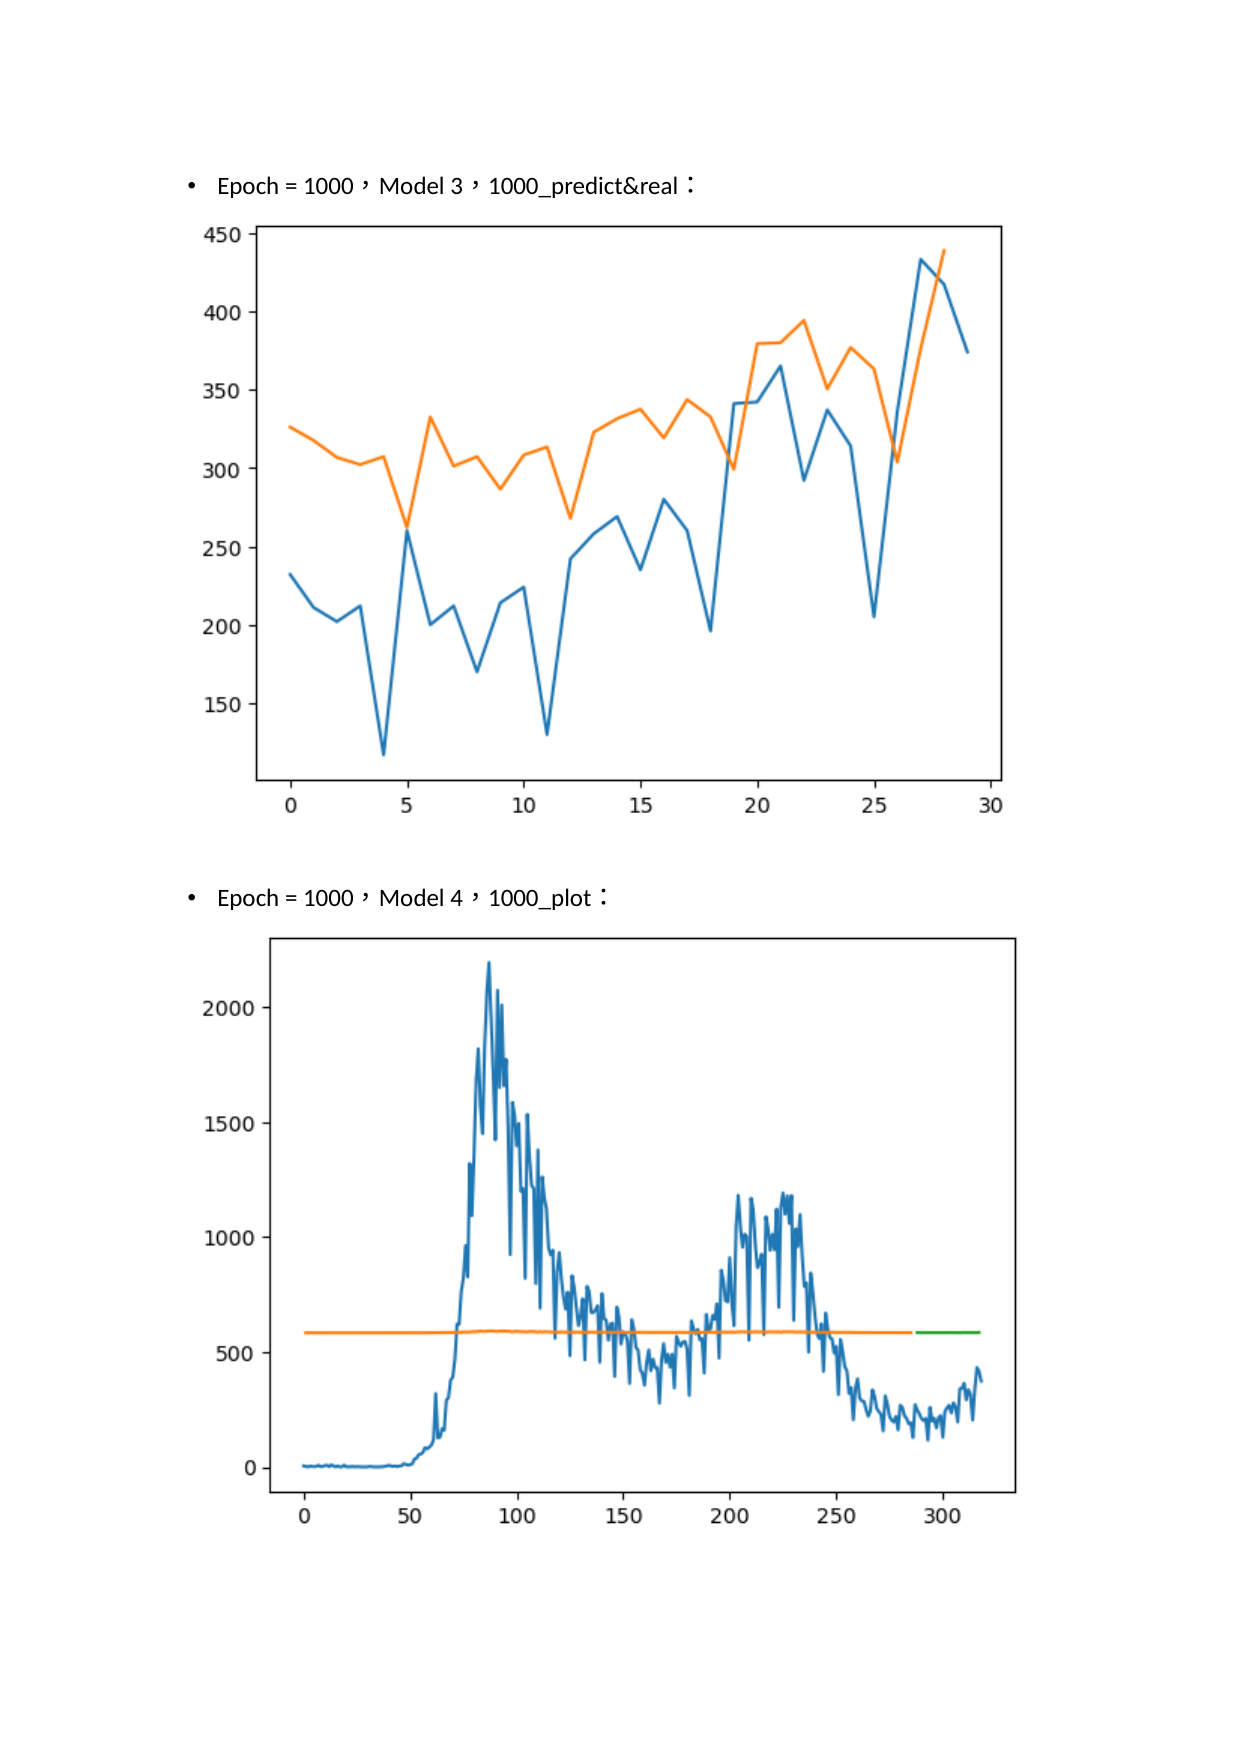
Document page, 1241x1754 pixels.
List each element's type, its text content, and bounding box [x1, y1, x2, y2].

picture [187, 211, 1019, 831]
picture [187, 923, 1030, 1543]
list Epoch = 1000，Model 4，1000_plot： [187, 877, 1053, 914]
list Epoch = 1000，Model 3，1000_predict&real： [187, 164, 1053, 202]
